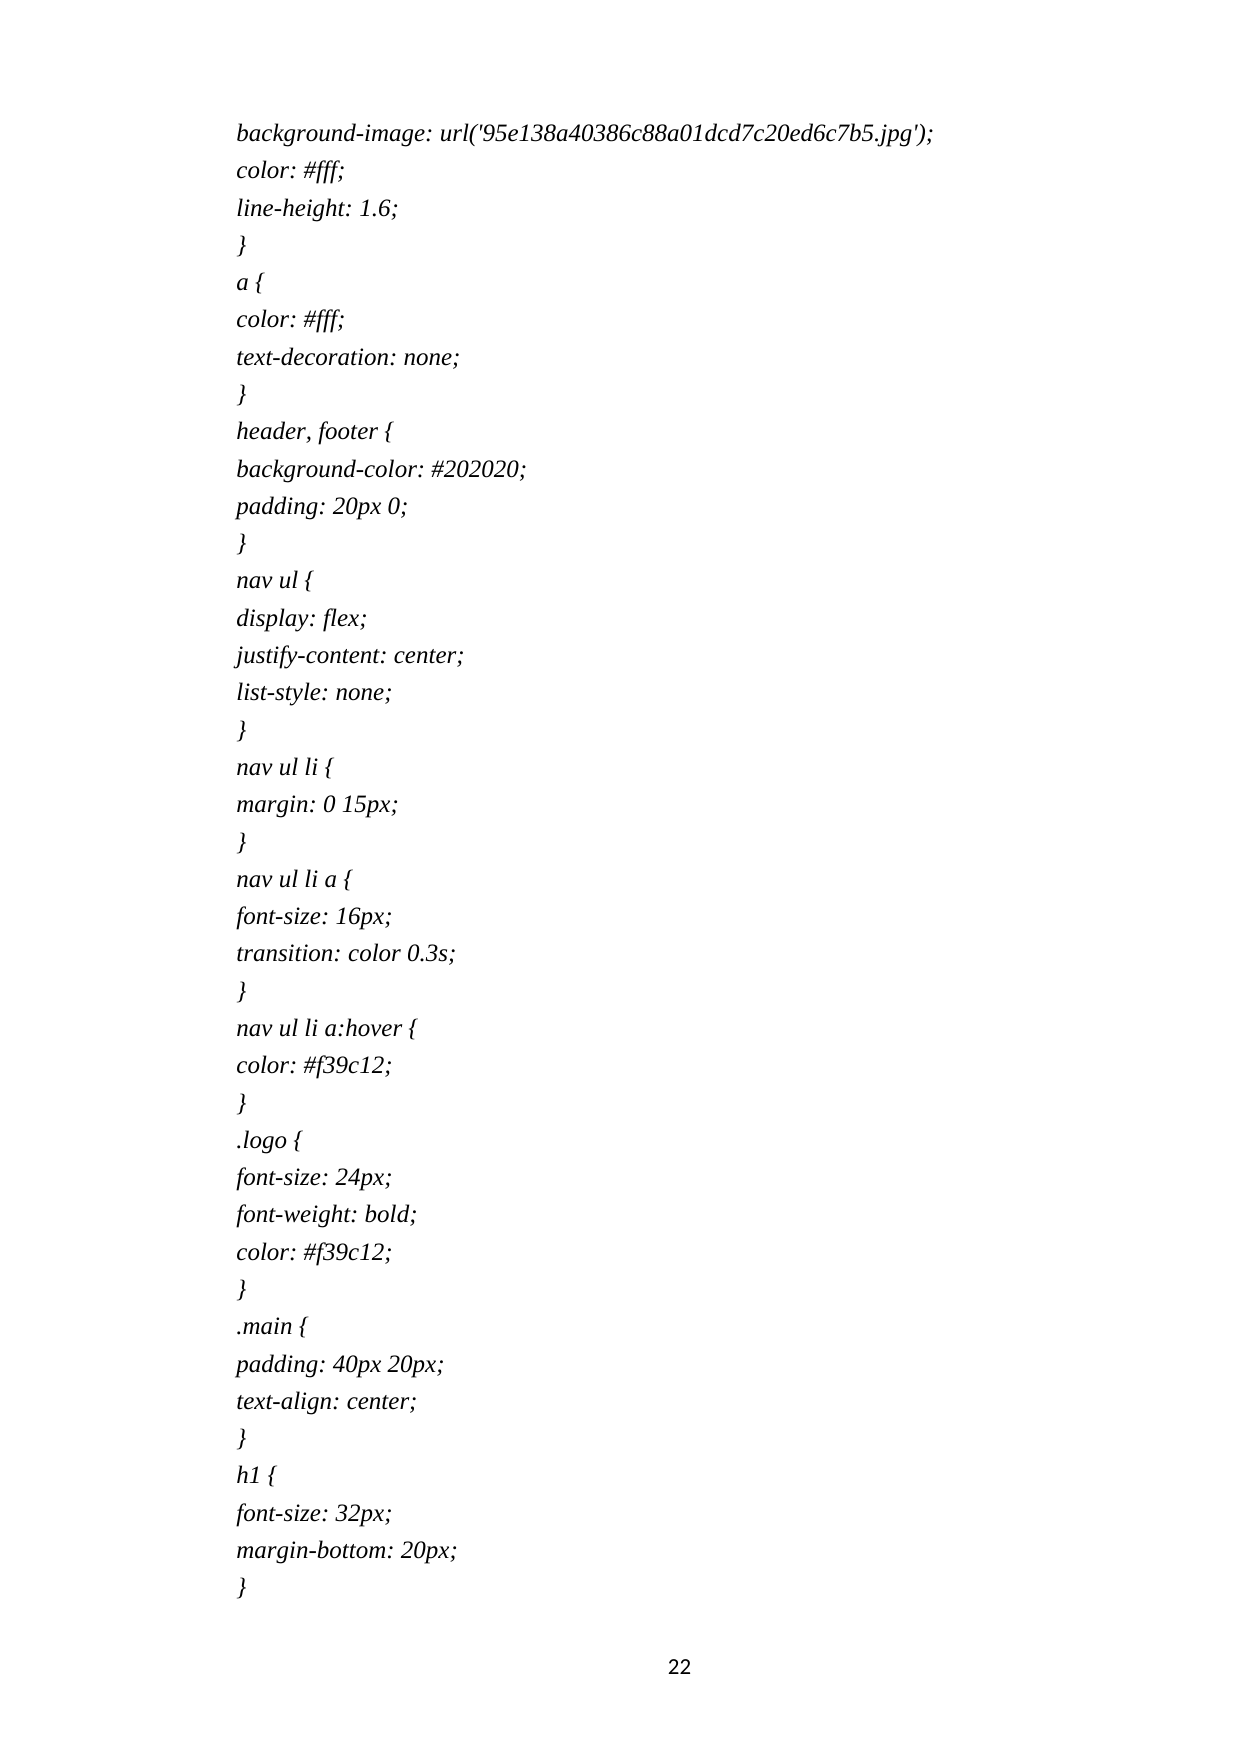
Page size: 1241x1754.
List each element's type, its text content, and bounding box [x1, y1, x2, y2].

text font-size: 32px; [177, 1498, 1181, 1527]
text } [177, 1274, 1181, 1303]
text } [177, 528, 1181, 557]
text } [177, 230, 1181, 259]
text background-color: #202020; [177, 454, 1181, 482]
text list-style: none; [177, 677, 1181, 706]
text } [177, 976, 1181, 1004]
text color: #f39c12; [177, 1237, 1181, 1266]
text } [177, 1423, 1181, 1452]
text transition: color 0.3s; [177, 938, 1181, 967]
text header, footer { [177, 416, 1181, 445]
text padding: 40px 20px; [177, 1349, 1181, 1377]
text color: #fff; [177, 155, 1181, 184]
text } [177, 715, 1181, 743]
text justify-content: center; [177, 640, 1181, 669]
text nav ul li a { [177, 864, 1181, 893]
text nav ul { [177, 566, 1181, 594]
text nav ul li { [177, 752, 1181, 781]
text display: flex; [177, 603, 1181, 632]
text color: #f39c12; [177, 1050, 1181, 1079]
text background-image: url('95e138a40386c88a01dcd7c20ed6c7b5.jpg'); [177, 118, 1181, 147]
text text-decoration: none; [177, 342, 1181, 371]
text .logo { [177, 1125, 1181, 1154]
text } [177, 1088, 1181, 1116]
text nav ul li a:hover { [177, 1013, 1181, 1042]
text margin-bottom: 20px; [177, 1535, 1181, 1564]
text font-weight: bold; [177, 1199, 1181, 1228]
text line-height: 1.6; [177, 193, 1181, 221]
text .main { [177, 1311, 1181, 1340]
text font-size: 16px; [177, 901, 1181, 930]
text font-size: 24px; [177, 1162, 1181, 1191]
text } [177, 827, 1181, 855]
text padding: 20px 0; [177, 491, 1181, 520]
text h1 { [177, 1461, 1181, 1489]
text a { [177, 267, 1181, 296]
text margin: 0 15px; [177, 789, 1181, 818]
text } [177, 379, 1181, 408]
text } [177, 1572, 1181, 1601]
text text-align: center; [177, 1386, 1181, 1415]
text color: #fff; [177, 304, 1181, 333]
